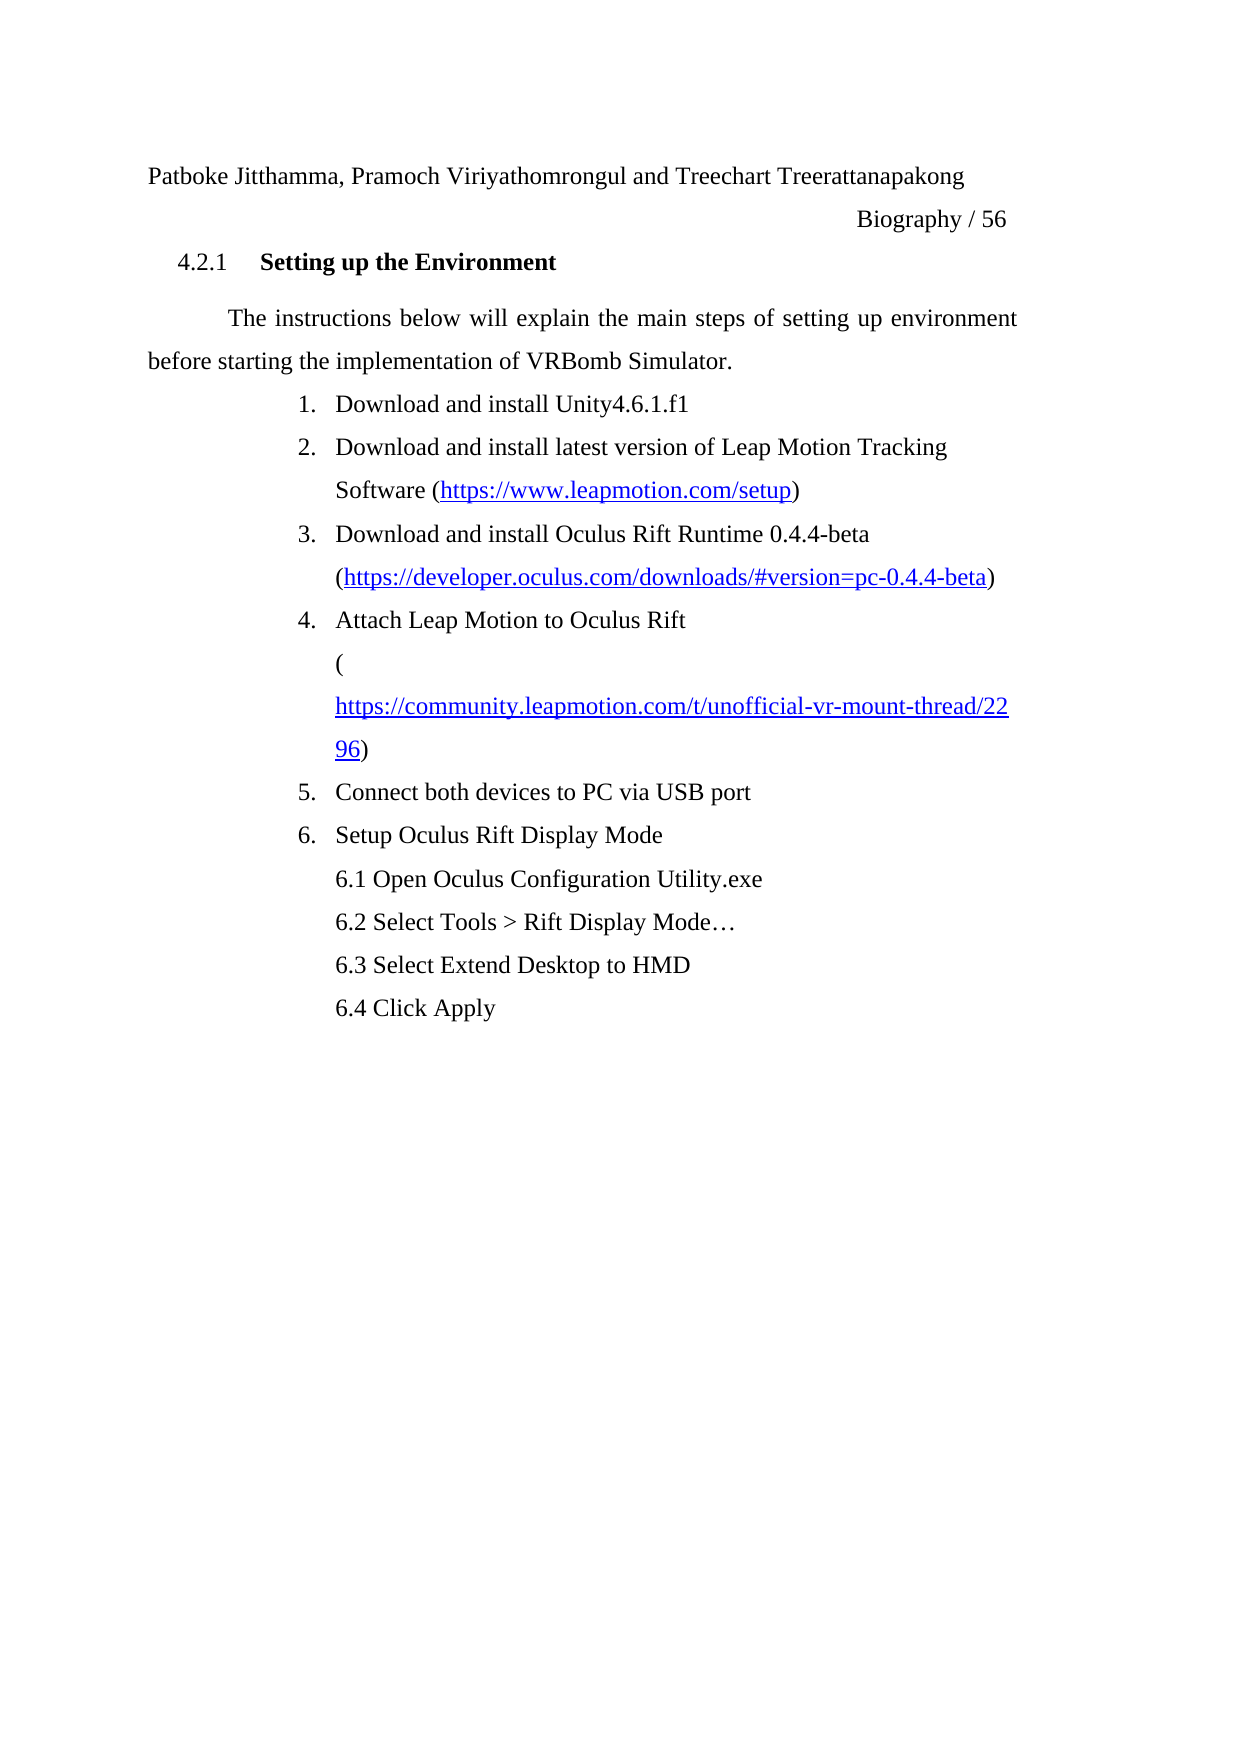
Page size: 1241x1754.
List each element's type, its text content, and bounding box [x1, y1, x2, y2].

list Setup Oculus Rift Display Mode [298, 821, 1019, 849]
list Download and install Oculus Rift Runtime 0.4.4-beta (https://developer.oculus.com/downloads/#version=pc-0.4.4-beta) [298, 519, 1019, 591]
list Click Apply [335, 993, 1019, 1022]
list Select Tools > Rift Display Mode… [335, 907, 1019, 936]
subtitle Setting up the Environment [177, 247, 1019, 276]
list Download and install latest version of Leap Motion Tracking Software (https://www.leapmotion.com/setup) [298, 432, 1019, 504]
list Open Oculus Configuration Utility.exe [335, 864, 1019, 892]
list Attach Leap Motion to Oculus Rift (https://community.leapmotion.com/t/unofficial-vr-mount-thread/2296) [298, 605, 1019, 763]
list Download and install Unity4.6.1.f1 [298, 389, 1019, 418]
text The instructions below will explain the main steps of setting up environment before starting the implementation of VRBomb Simulator. [148, 303, 1019, 375]
list Select Extend Desktop to HMD [335, 950, 1019, 979]
list Connect both devices to PC via USB port [298, 777, 1019, 806]
